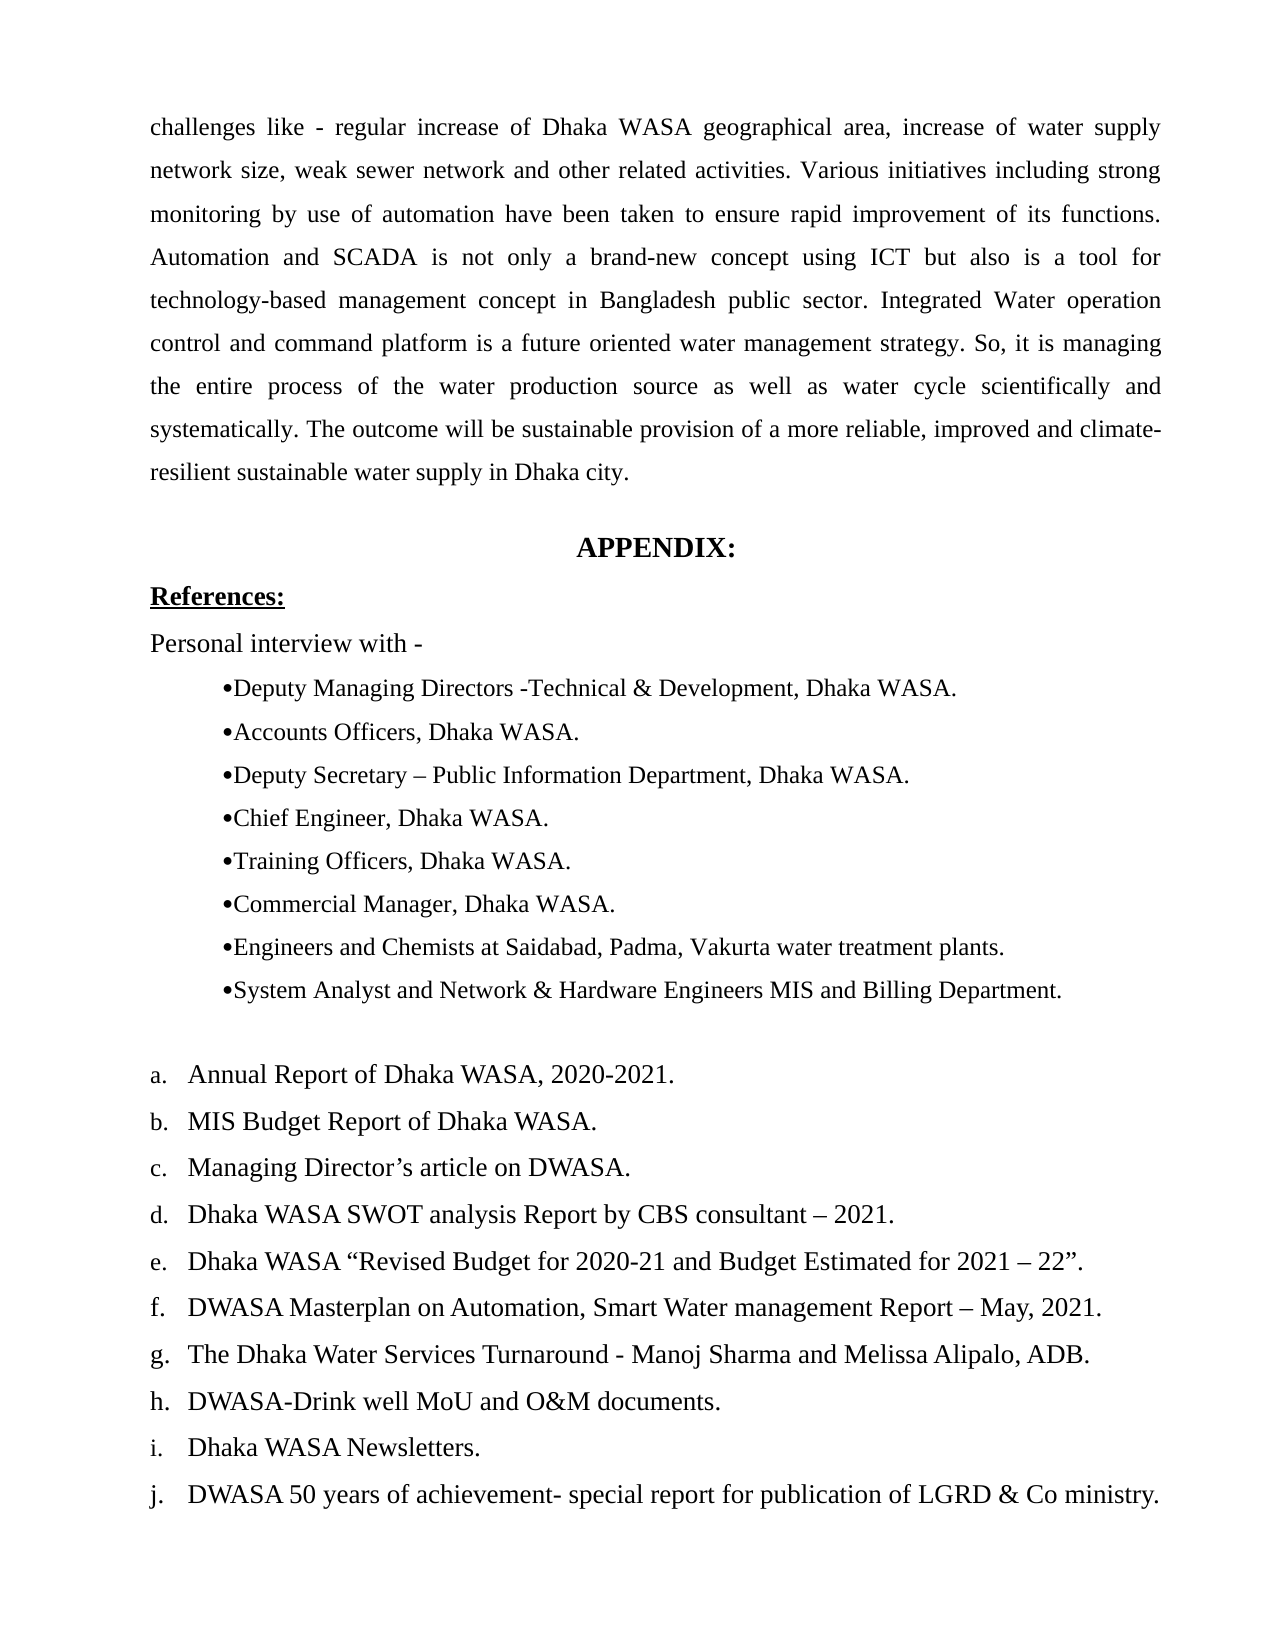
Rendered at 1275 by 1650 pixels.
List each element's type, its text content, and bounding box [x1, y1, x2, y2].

text APPENDIX: [150, 530, 1162, 563]
list Accounts Officers, Dhaka WASA. [224, 717, 1162, 745]
list DWASA 50 years of achievement- special report for publication of LGRD & Co ministry. [150, 1478, 1162, 1509]
list DWASA Masterplan on Automation, Smart Water management Report – May, 2021. [150, 1291, 1162, 1322]
list System Analyst and Network & Hardware Engineers MIS and Billing Department. [224, 975, 1162, 1004]
list The Dhaka Water Services Turnaround - Manoj Sharma and Melissa Alipalo, ADB. [150, 1338, 1162, 1369]
list Chief Engineer, Dhaka WASA. [224, 803, 1162, 832]
list DWASA-Drink well MoU and O&M documents. [150, 1384, 1162, 1416]
list Dhaka WASA Newsletters. [150, 1431, 1162, 1462]
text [150, 112, 1162, 486]
list Training Officers, Dhaka WASA. [224, 846, 1162, 875]
list Deputy Managing Directors -Technical & Development, Dhaka WASA. [224, 673, 1162, 702]
list Managing Director’s article on DWASA. [150, 1151, 1162, 1182]
list Dhaka WASA “Revised Budget for 2020-21 and Budget Estimated for 2021 – 22”. [150, 1244, 1162, 1276]
list Deputy Secretary – Public Information Department, Dhaka WASA. [224, 760, 1162, 788]
list MIS Budget Report of Dhaka WASA. [150, 1104, 1162, 1136]
text References: [150, 580, 1162, 611]
list Dhaka WASA SWOT analysis Report by CBS consultant – 2021. [150, 1198, 1162, 1229]
list Commercial Manager, Dhaka WASA. [224, 889, 1162, 918]
text Personal interview with - [150, 627, 1162, 658]
list Annual Report of Dhaka WASA, 2020-2021. [150, 1058, 1162, 1089]
list Engineers and Chemists at Saidabad, Padma, Vakurta water treatment plants. [224, 932, 1162, 961]
